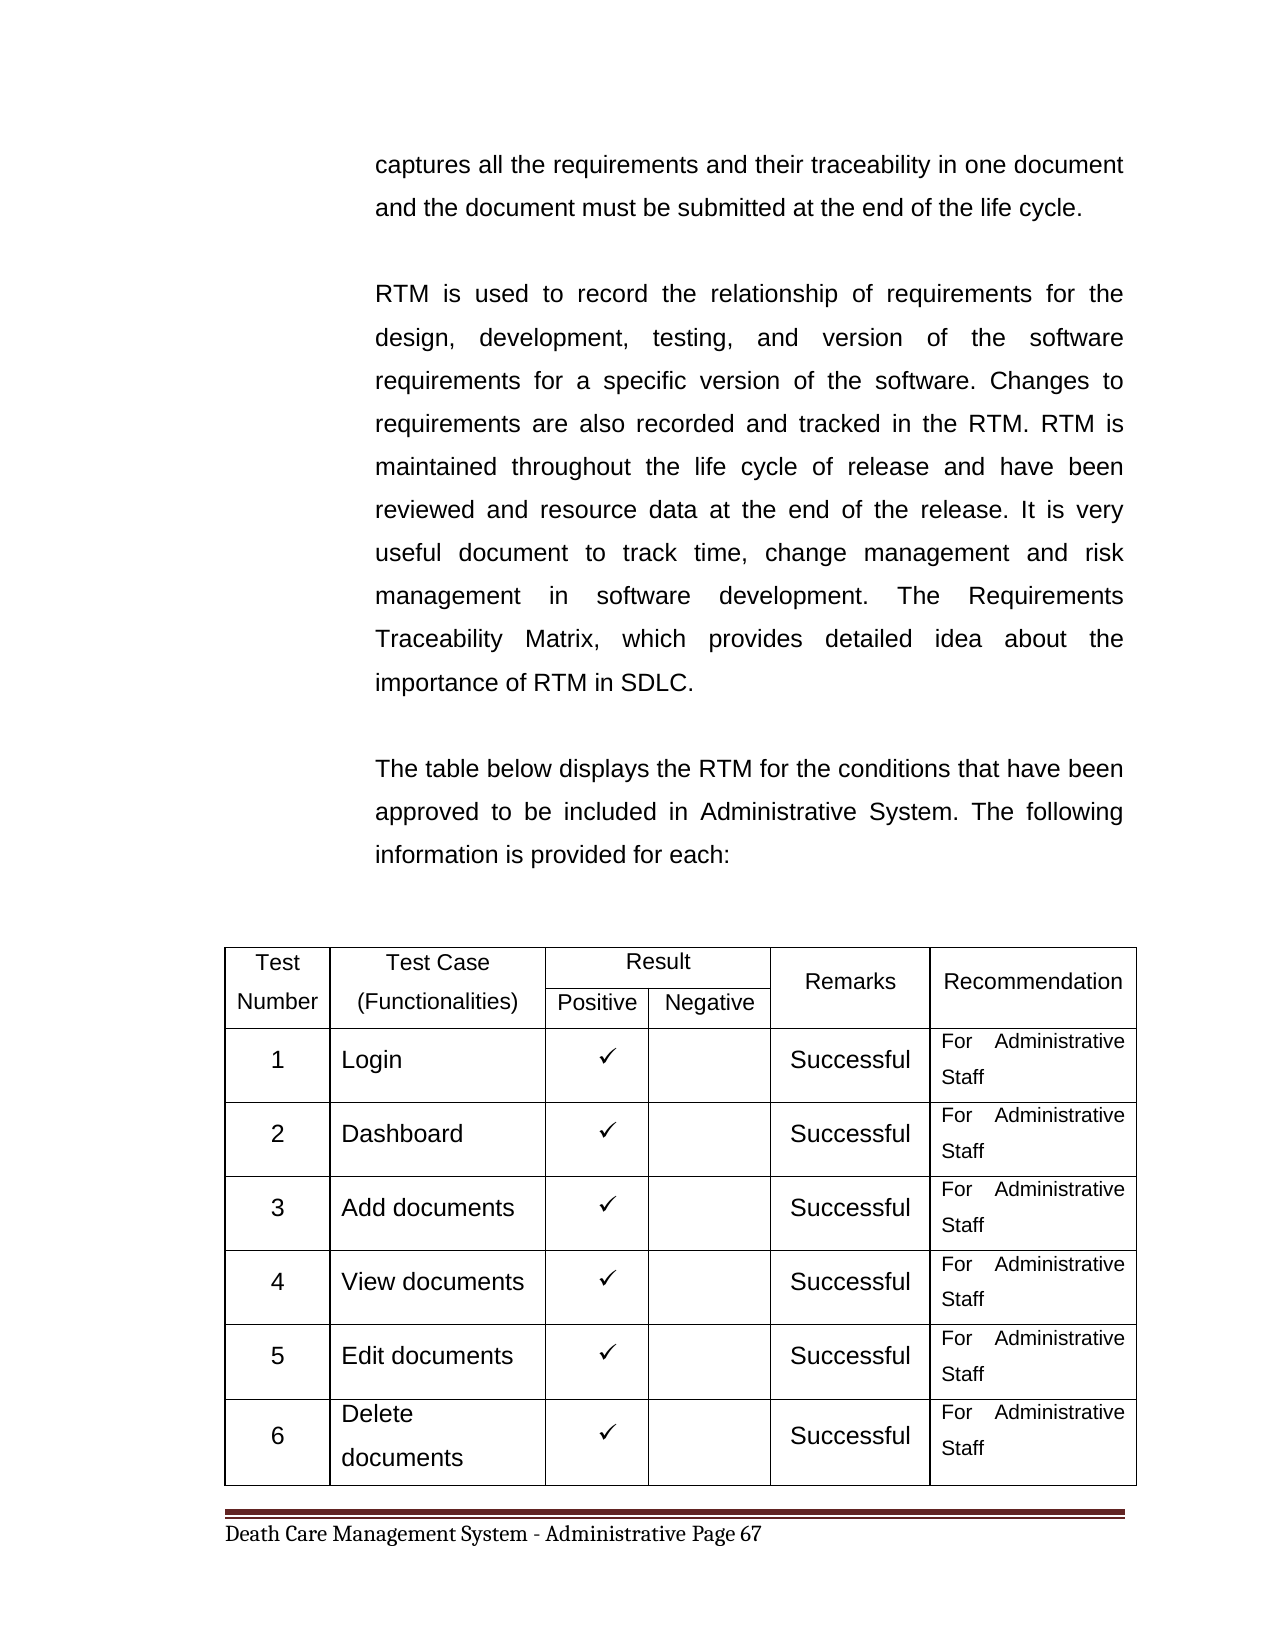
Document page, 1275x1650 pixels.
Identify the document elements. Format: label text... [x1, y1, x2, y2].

table_cell 2 [226, 1103, 329, 1176]
table_cell [649, 1103, 770, 1176]
table_cell For Administrative Staff [931, 1177, 1136, 1250]
table_cell Successful [771, 1029, 929, 1102]
table_header Remarks [771, 948, 929, 1028]
table_cell For Administrative Staff [931, 1029, 1136, 1102]
table_cell 4 [226, 1251, 329, 1324]
text The table below displays the RTM for the conditions that have been approved to be included in Administrative System. The following information is provided for each: [375, 754, 1125, 869]
table_cell Negative [649, 989, 770, 1028]
table_cell [546, 1325, 648, 1398]
table_cell View documents [331, 1251, 545, 1324]
table_cell Successful [771, 1325, 929, 1398]
table_cell For Administrative Staff [931, 1251, 1136, 1324]
table_header Recommendation [931, 948, 1136, 1028]
table_cell [649, 1400, 770, 1484]
table_cell [546, 1251, 648, 1324]
table_cell 6 [226, 1400, 329, 1484]
table_cell For Administrative Staff [931, 1103, 1136, 1176]
table_cell Dashboard [331, 1103, 545, 1176]
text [375, 150, 1125, 222]
table_cell Positive [546, 989, 648, 1028]
table_cell Delete documents [331, 1400, 545, 1484]
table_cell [931, 1400, 1136, 1484]
table_cell Add documents [331, 1177, 545, 1250]
table_cell 3 [226, 1177, 329, 1250]
table_cell [546, 1177, 648, 1250]
table_cell For Administrative Staff [931, 1325, 1136, 1398]
table_cell [649, 1325, 770, 1398]
table_cell Successful [771, 1400, 929, 1484]
table_cell [649, 1029, 770, 1102]
table_cell 1 [226, 1029, 329, 1102]
table_cell [546, 1029, 648, 1102]
table_cell Successful [771, 1177, 929, 1250]
text RTM is used to record the relationship of requirements for the design, development, testing, and version of the software requirements for a specific version of the software. Changes to requirements are also recorded and tracked in the RTM. RTM is maintained throughout the life cycle of release and have been reviewed and resource data at the end of the release. It is very useful document to track time, change management and risk management in software development. The Requirements Traceability Matrix, which provides detailed idea about the importance of RTM in SDLC. [375, 279, 1125, 696]
table_cell [649, 1177, 770, 1250]
table_cell 5 [226, 1325, 329, 1398]
table_cell [546, 1400, 648, 1484]
table_cell [546, 1103, 648, 1176]
table_header Result [546, 948, 770, 988]
table_cell [649, 1251, 770, 1324]
table_header Test Case (Functionalities) [331, 948, 545, 1028]
table_cell Edit documents [331, 1325, 545, 1398]
table_cell Successful [771, 1251, 929, 1324]
table_header Test Number [226, 948, 329, 1028]
table_cell Successful [771, 1103, 929, 1176]
table_cell Login [331, 1029, 545, 1102]
